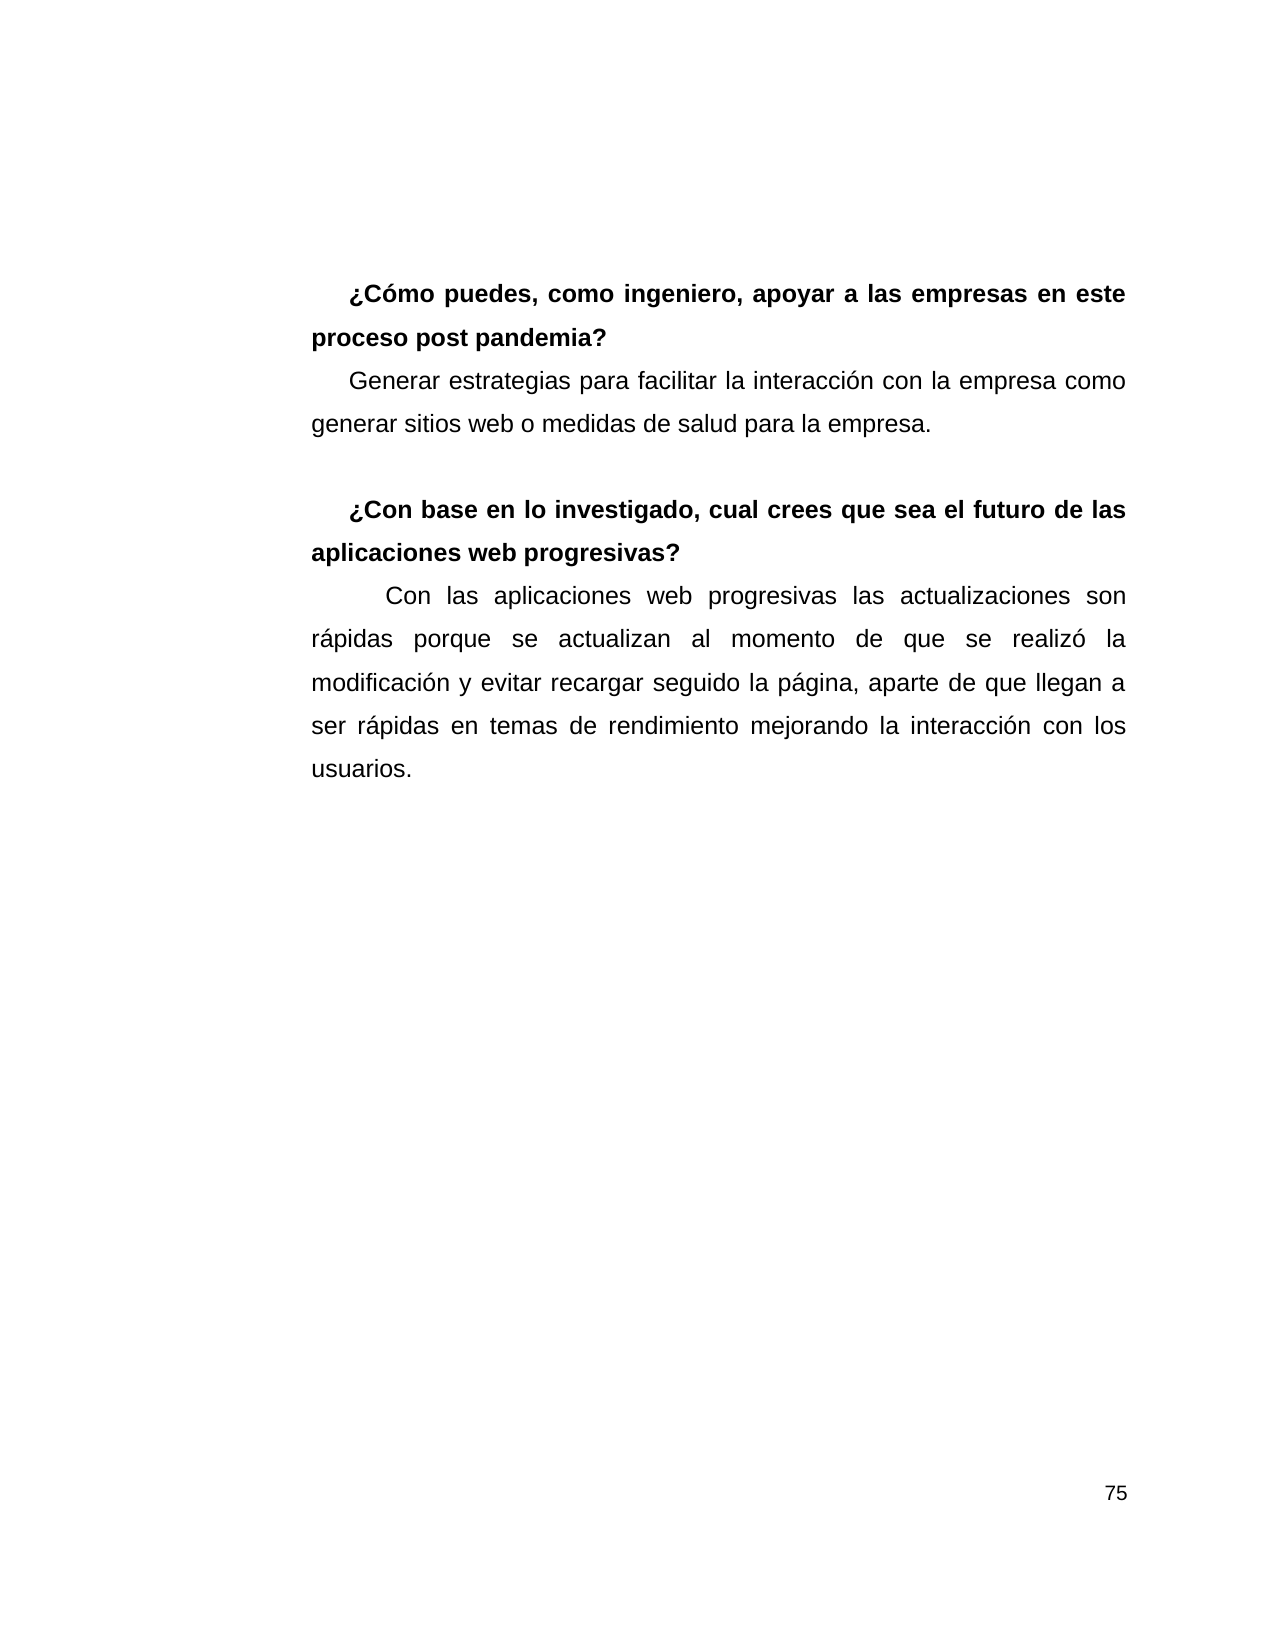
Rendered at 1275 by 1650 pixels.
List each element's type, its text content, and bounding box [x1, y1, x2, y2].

text ¿Con base en lo investigado, cual crees que sea el futuro de las aplicaciones web progresivas? [311, 495, 1127, 567]
text ¿Cómo puedes, como ingeniero, apoyar a las empresas en este proceso post pandemia? [311, 279, 1127, 351]
text Con las aplicaciones web progresivas las actualizaciones son rápidas porque se actualizan al momento de que se realizó la modificación y evitar recargar seguido la página, aparte de que llegan a ser rápidas en temas de rendimiento mejorando la interacción con los usuarios. [311, 581, 1127, 782]
text Generar estrategias para facilitar la interacción con la empresa como generar sitios web o medidas de salud para la empresa. [311, 366, 1127, 437]
